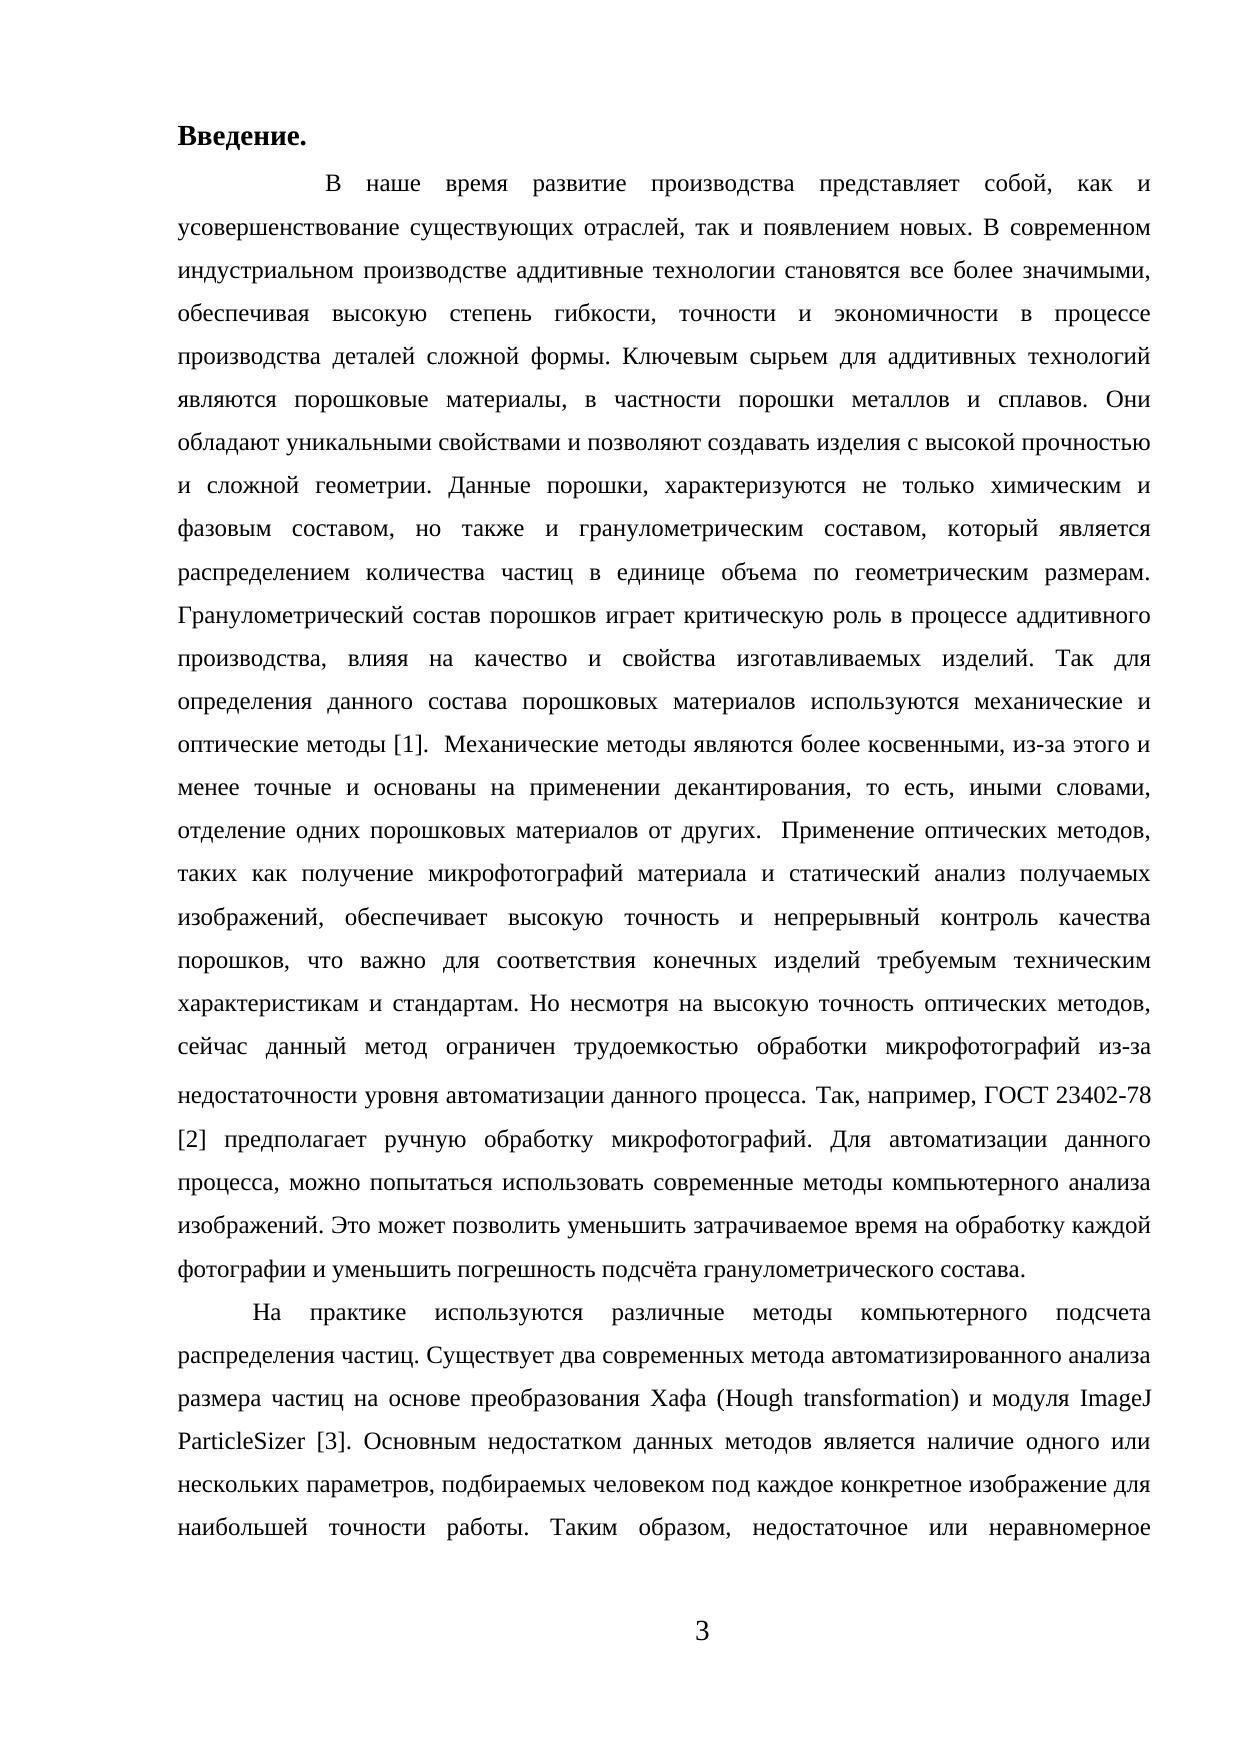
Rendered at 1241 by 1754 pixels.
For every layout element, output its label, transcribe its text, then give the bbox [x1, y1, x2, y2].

text В наше время развитие производства представляет собой, как и усовершенствование существующих отраслей, так и появлением новых. В современном индустриальном производстве аддитивные технологии становятся все более значимыми, обеспечивая высокую степень гибкости, точности и экономичности в процессе производства деталей сложной формы. Ключевым сырьем для аддитивных технологий являются порошковые материалы, в частности порошки металлов и сплавов. Они обладают уникальными свойствами и позволяют создавать изделия с высокой прочностью и сложной геометрии. Данные порошки, характеризуются не только химическим и фазовым составом, но также и гранулометрическим составом, который является распределением количества частиц в единице объема по геометрическим размерам. Гранулометрический состав порошков играет критическую роль в процессе аддитивного производства, влияя на качество и свойства изготавливаемых изделий. Так для определения данного состава порошковых материалов используются механические и оптические методы [1]. Механические методы являются более косвенными, из-за этого и менее точные и основаны на применении декантирования, то есть, иными словами, отделение одних порошковых материалов от других. Применение оптических методов, таких как получение микрофотографий материала и статический анализ получаемых изображений, обеспечивает высокую точность и непрерывный контроль качества порошков, что важно для соответствия конечных изделий требуемым техническим характеристикам и стандартам. Но несмотря на высокую точность оптических методов, сейчас данный метод ограничен трудоемкостью обработки микрофотографий из-за недостаточности уровня автоматизации данного процесса. Так, например, ГОСТ 23402-78 [2] предполагает ручную обработку микрофотографий. Для автоматизации данного процесса, можно попытаться использовать современные методы компьютерного анализа изображений. Это может позволить уменьшить затрачиваемое время на обработку каждой фотографии и уменьшить погрешность подсчёта гранулометрического состава. [177, 168, 1152, 1282]
subtitle Введение. [177, 118, 1152, 152]
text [177, 1297, 1152, 1541]
